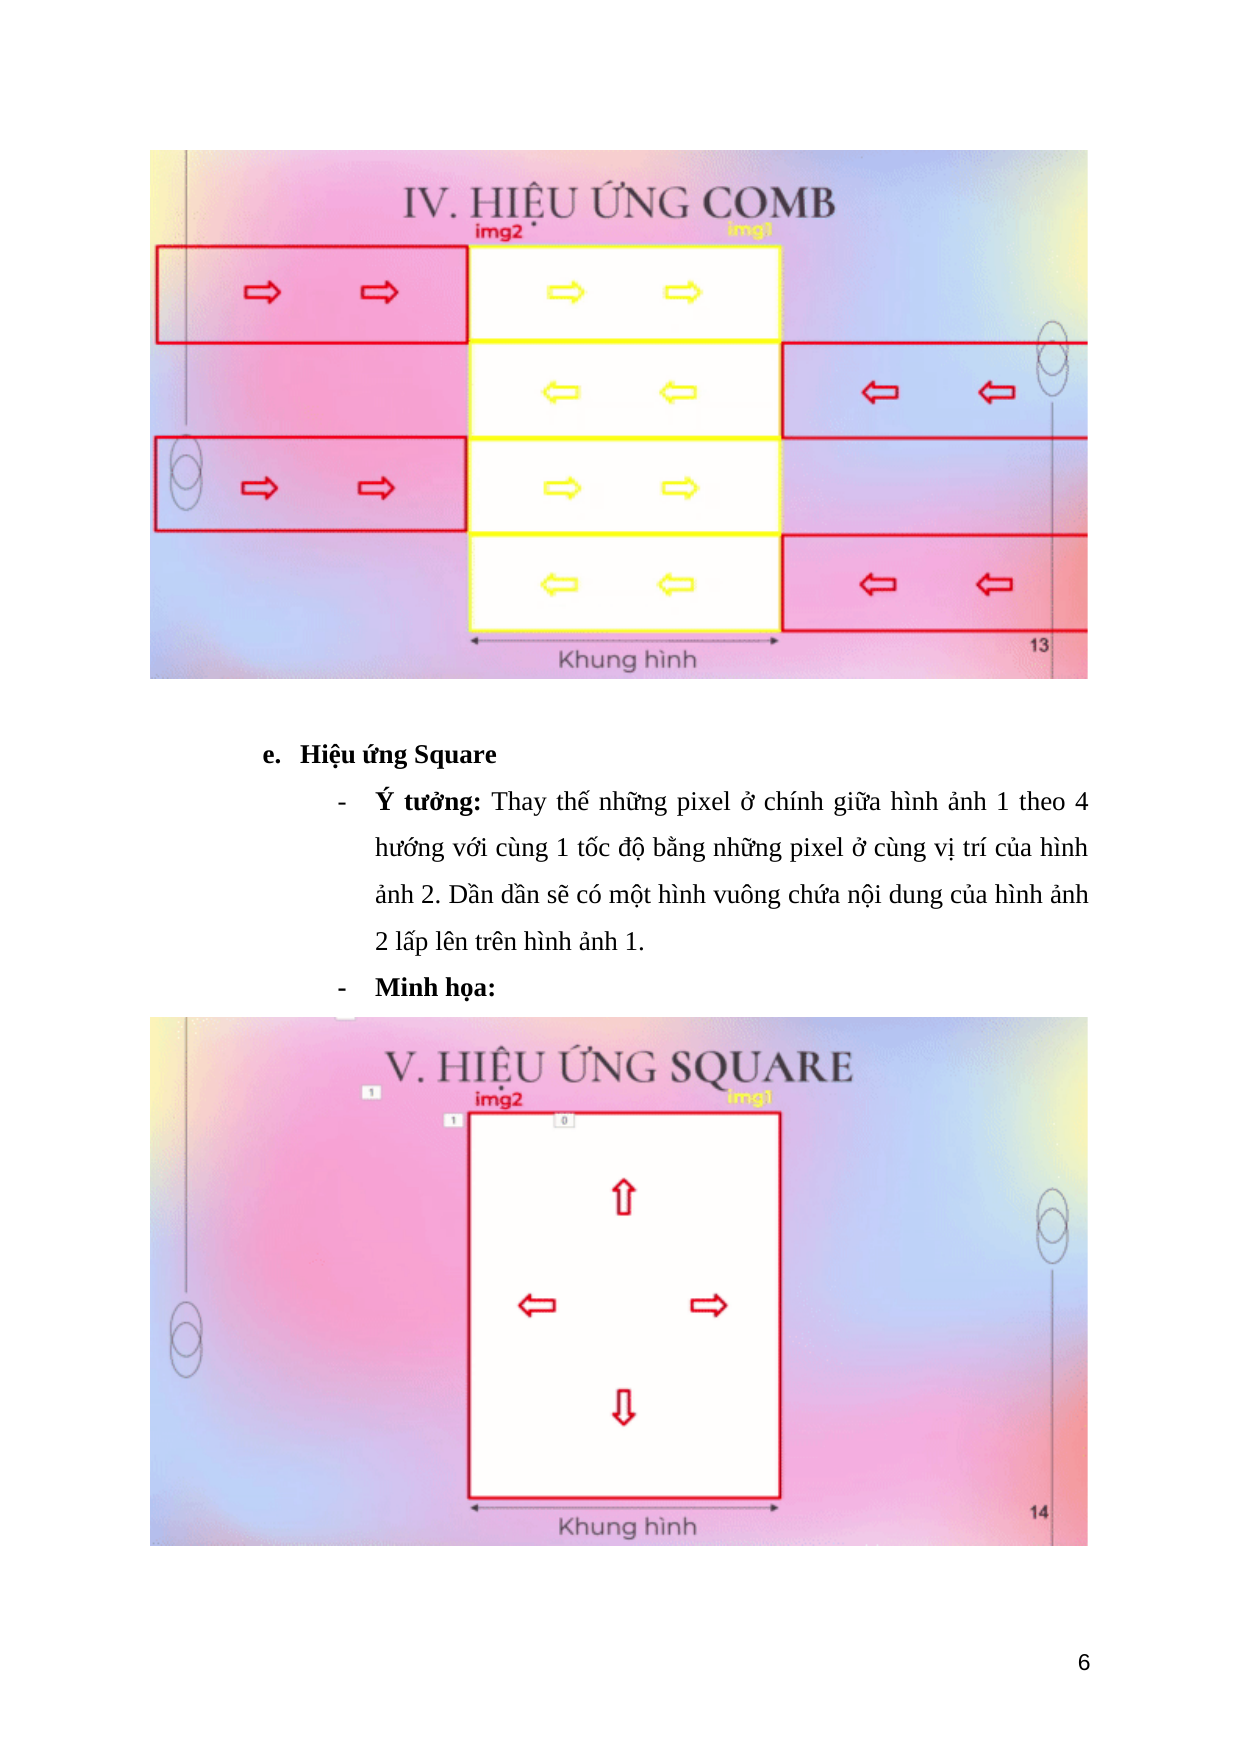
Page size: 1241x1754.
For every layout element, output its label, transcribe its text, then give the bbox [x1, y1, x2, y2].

list Ý tưởng: Thay thế những pixel ở chính giữa hình ảnh 1 theo 4 hướng với cùng 1 tốc độ bằng những pixel ở cùng vị trí của hình ảnh 2. Dần dần sẽ có một hình vuông chứa nội dung của hình ảnh 2 lấp lên trên hình ảnh 1. [337, 784, 1090, 956]
list Hiệu ứng Square [262, 738, 1090, 769]
list Minh họa: [337, 971, 1090, 1002]
picture [150, 150, 1088, 679]
picture [150, 1017, 1088, 1546]
